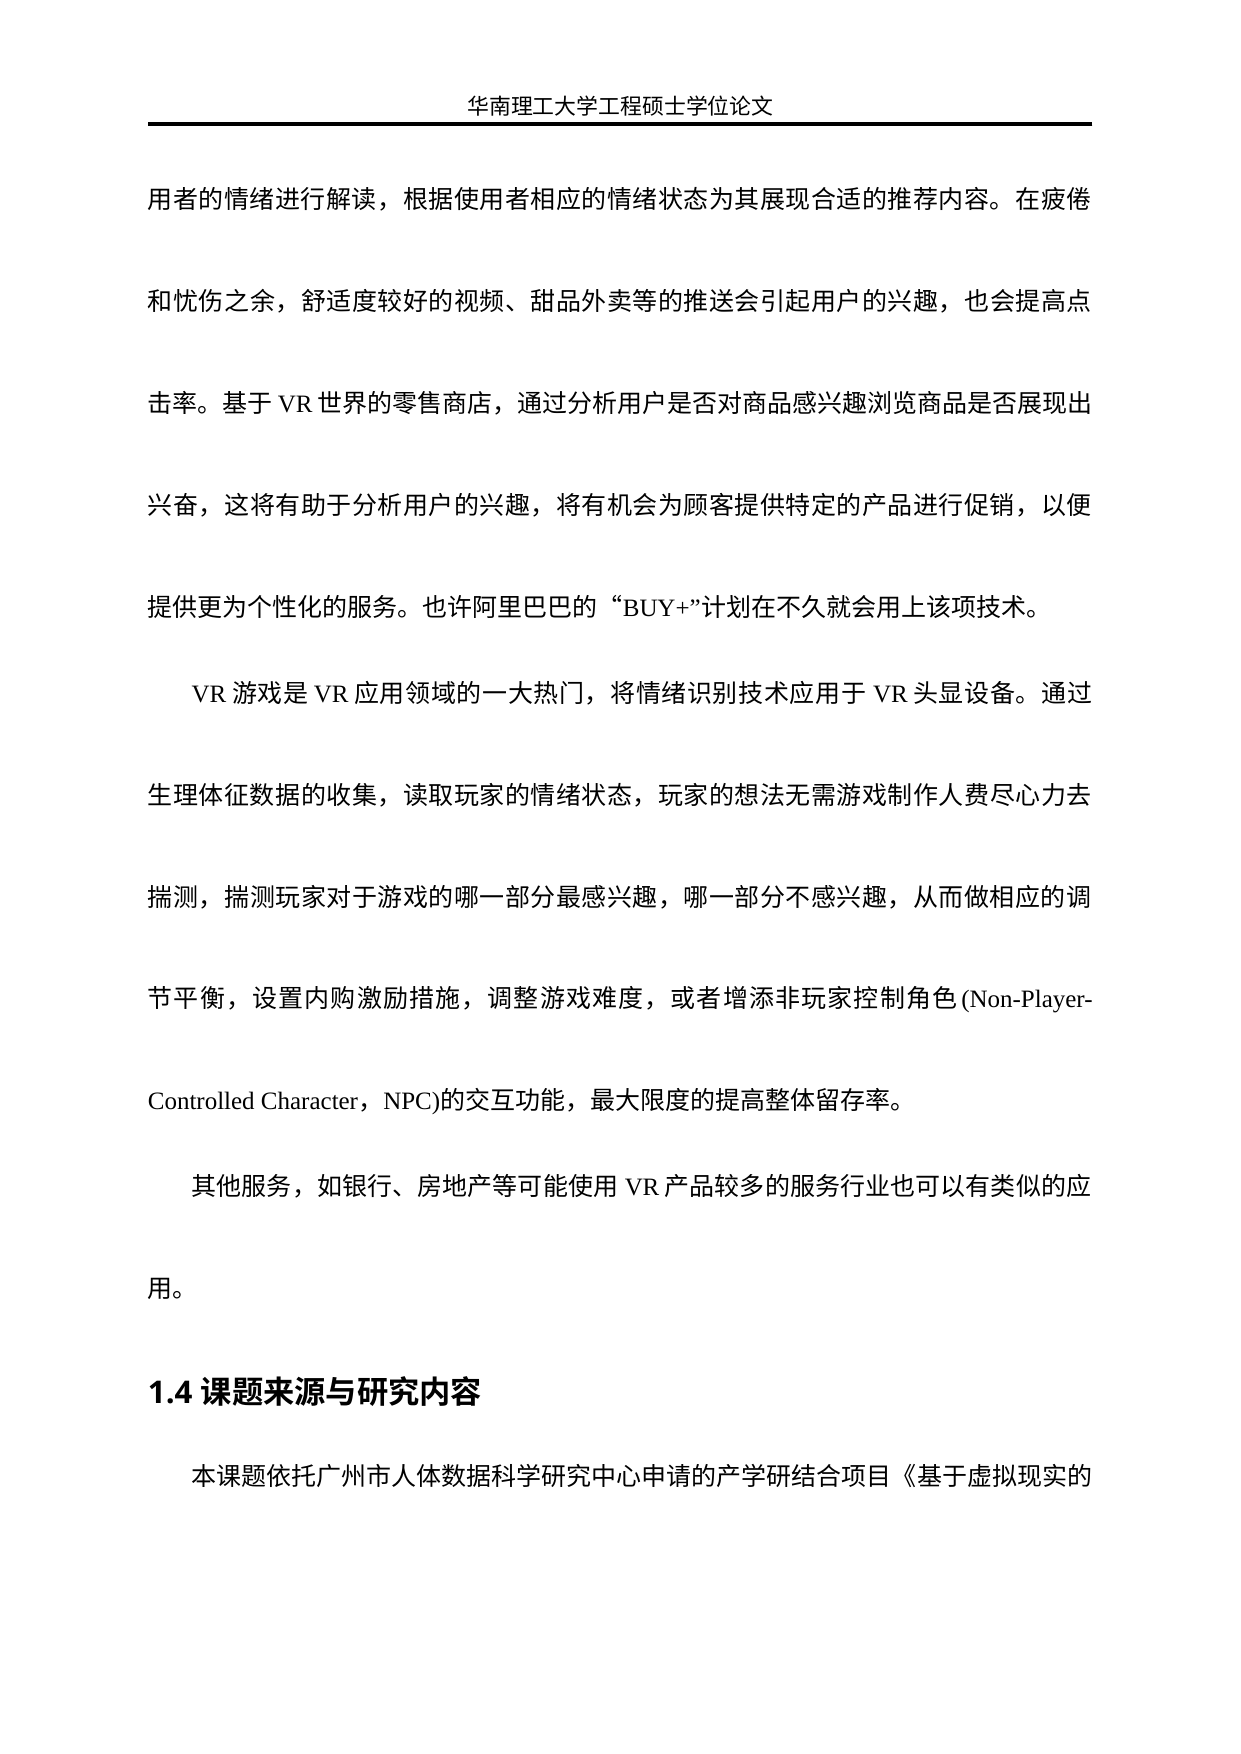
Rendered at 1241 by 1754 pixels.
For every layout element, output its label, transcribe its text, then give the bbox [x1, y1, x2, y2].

text VR游戏是VR应用领域的一大热门，将情绪识别技术应用于VR头显设备。通过生理体征数据的收集，读取玩家的情绪状态，玩家的想法无需游戏制作人费尽心力去揣测，揣测玩家对于游戏的哪一部分最感兴趣，哪一部分不感兴趣，从而做相应的调节平衡，设置内购激励措施，调整游戏难度，或者增添非玩家控制角色(Non-Player-Controlled Character，NPC)的交互功能，最大限度的提高整体留存率。 [148, 657, 1092, 1133]
text 其他服务，如银行、房地产等可能使用VR产品较多的服务行业也可以有类似的应用。 [148, 1151, 1092, 1321]
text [148, 1441, 1092, 1509]
subtitle 1.4 课题来源与研究内容 [148, 1356, 1092, 1424]
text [148, 164, 1092, 639]
